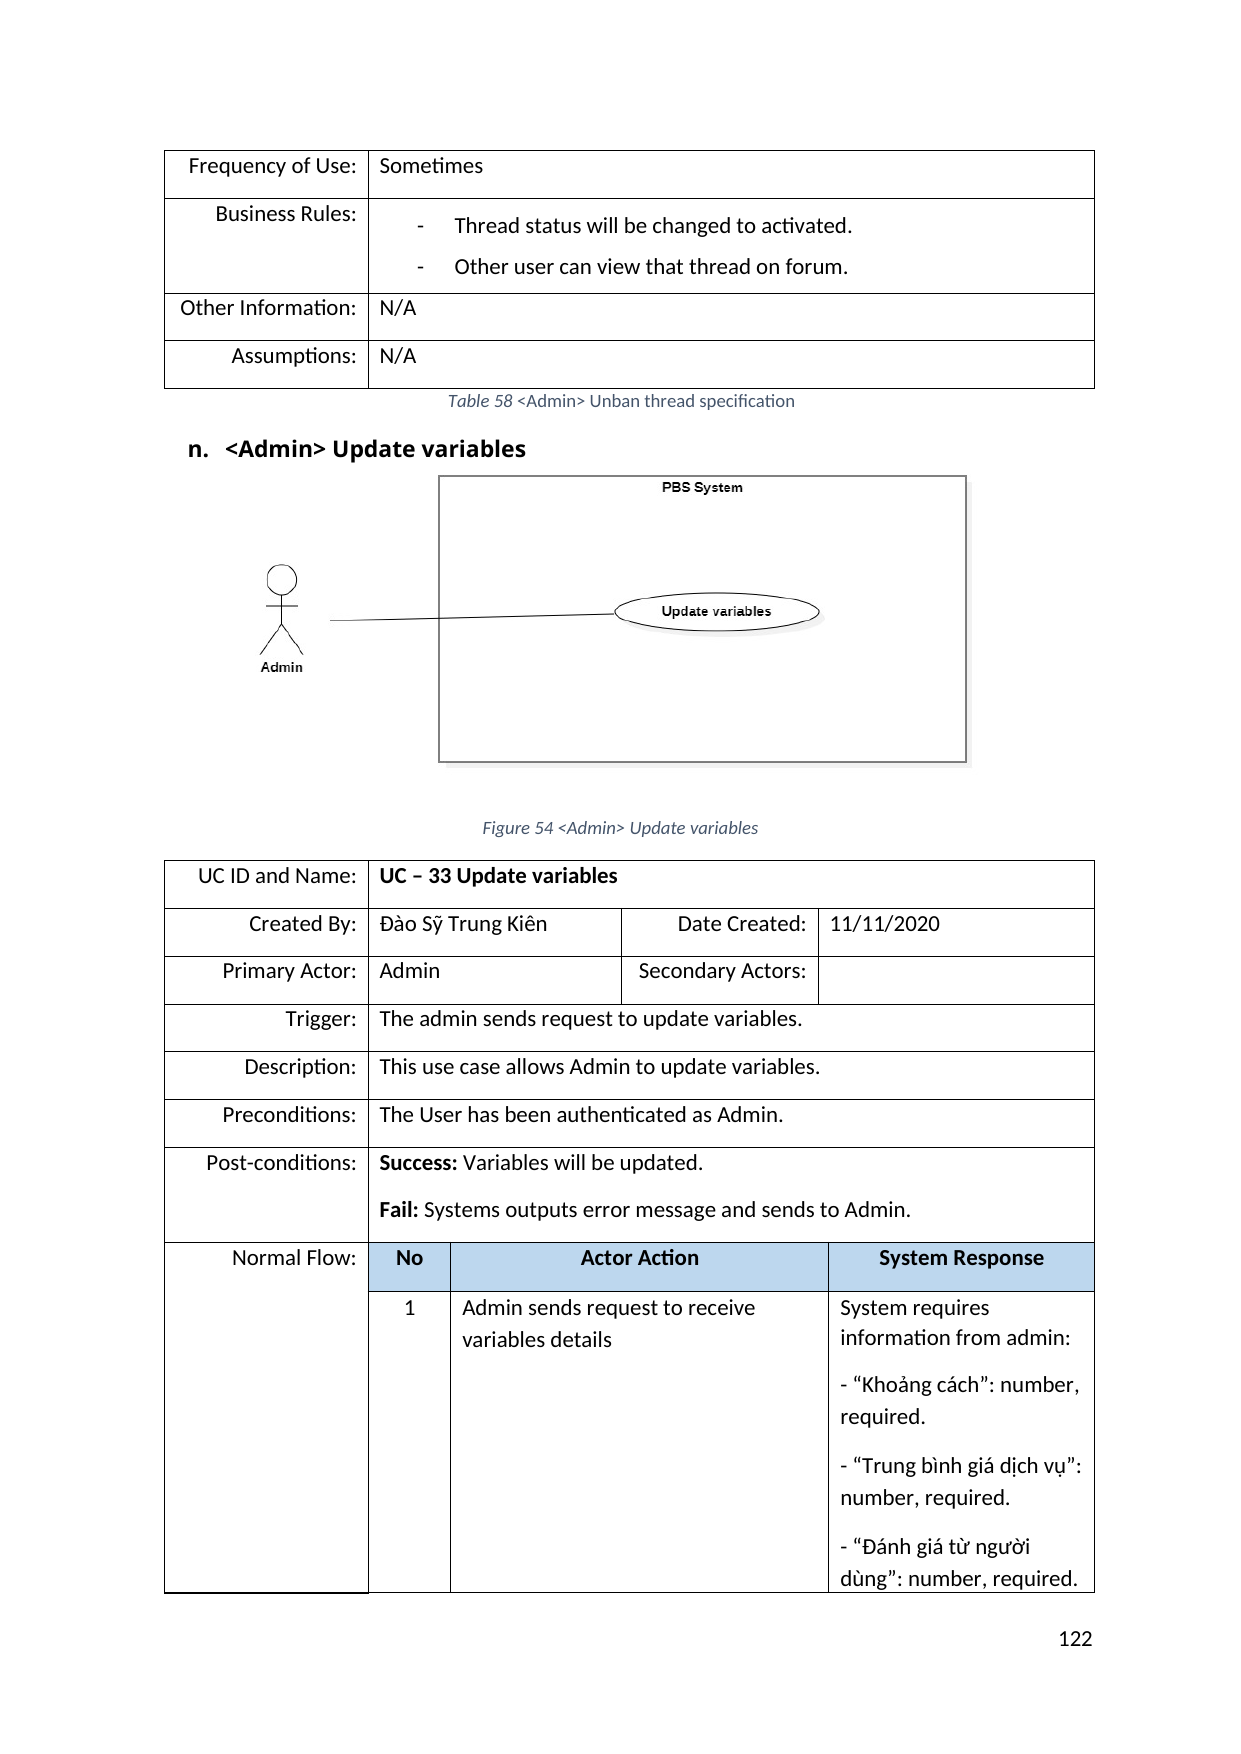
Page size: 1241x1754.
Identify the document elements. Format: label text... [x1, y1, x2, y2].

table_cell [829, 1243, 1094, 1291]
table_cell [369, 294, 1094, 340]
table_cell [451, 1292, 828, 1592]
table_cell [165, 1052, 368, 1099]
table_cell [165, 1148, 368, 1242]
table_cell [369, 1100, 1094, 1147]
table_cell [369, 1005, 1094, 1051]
picture [225, 466, 1002, 798]
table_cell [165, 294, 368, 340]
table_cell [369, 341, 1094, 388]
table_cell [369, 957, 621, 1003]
text Figure 54 <Admin> Update variables [150, 816, 1093, 839]
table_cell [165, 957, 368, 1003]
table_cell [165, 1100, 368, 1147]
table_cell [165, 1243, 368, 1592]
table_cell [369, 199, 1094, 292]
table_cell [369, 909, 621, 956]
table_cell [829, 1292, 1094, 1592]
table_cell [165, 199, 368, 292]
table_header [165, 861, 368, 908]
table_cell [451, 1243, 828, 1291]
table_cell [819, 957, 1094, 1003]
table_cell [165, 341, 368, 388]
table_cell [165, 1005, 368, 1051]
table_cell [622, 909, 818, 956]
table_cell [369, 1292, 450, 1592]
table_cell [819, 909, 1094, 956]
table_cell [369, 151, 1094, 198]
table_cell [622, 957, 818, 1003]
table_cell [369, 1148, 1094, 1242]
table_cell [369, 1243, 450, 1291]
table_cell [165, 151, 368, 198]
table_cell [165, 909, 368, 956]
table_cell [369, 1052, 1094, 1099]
subtitle <Admin> Update variables [187, 433, 1093, 464]
text Table 58 <Admin> Unban thread specification [150, 389, 1093, 412]
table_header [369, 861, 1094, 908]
